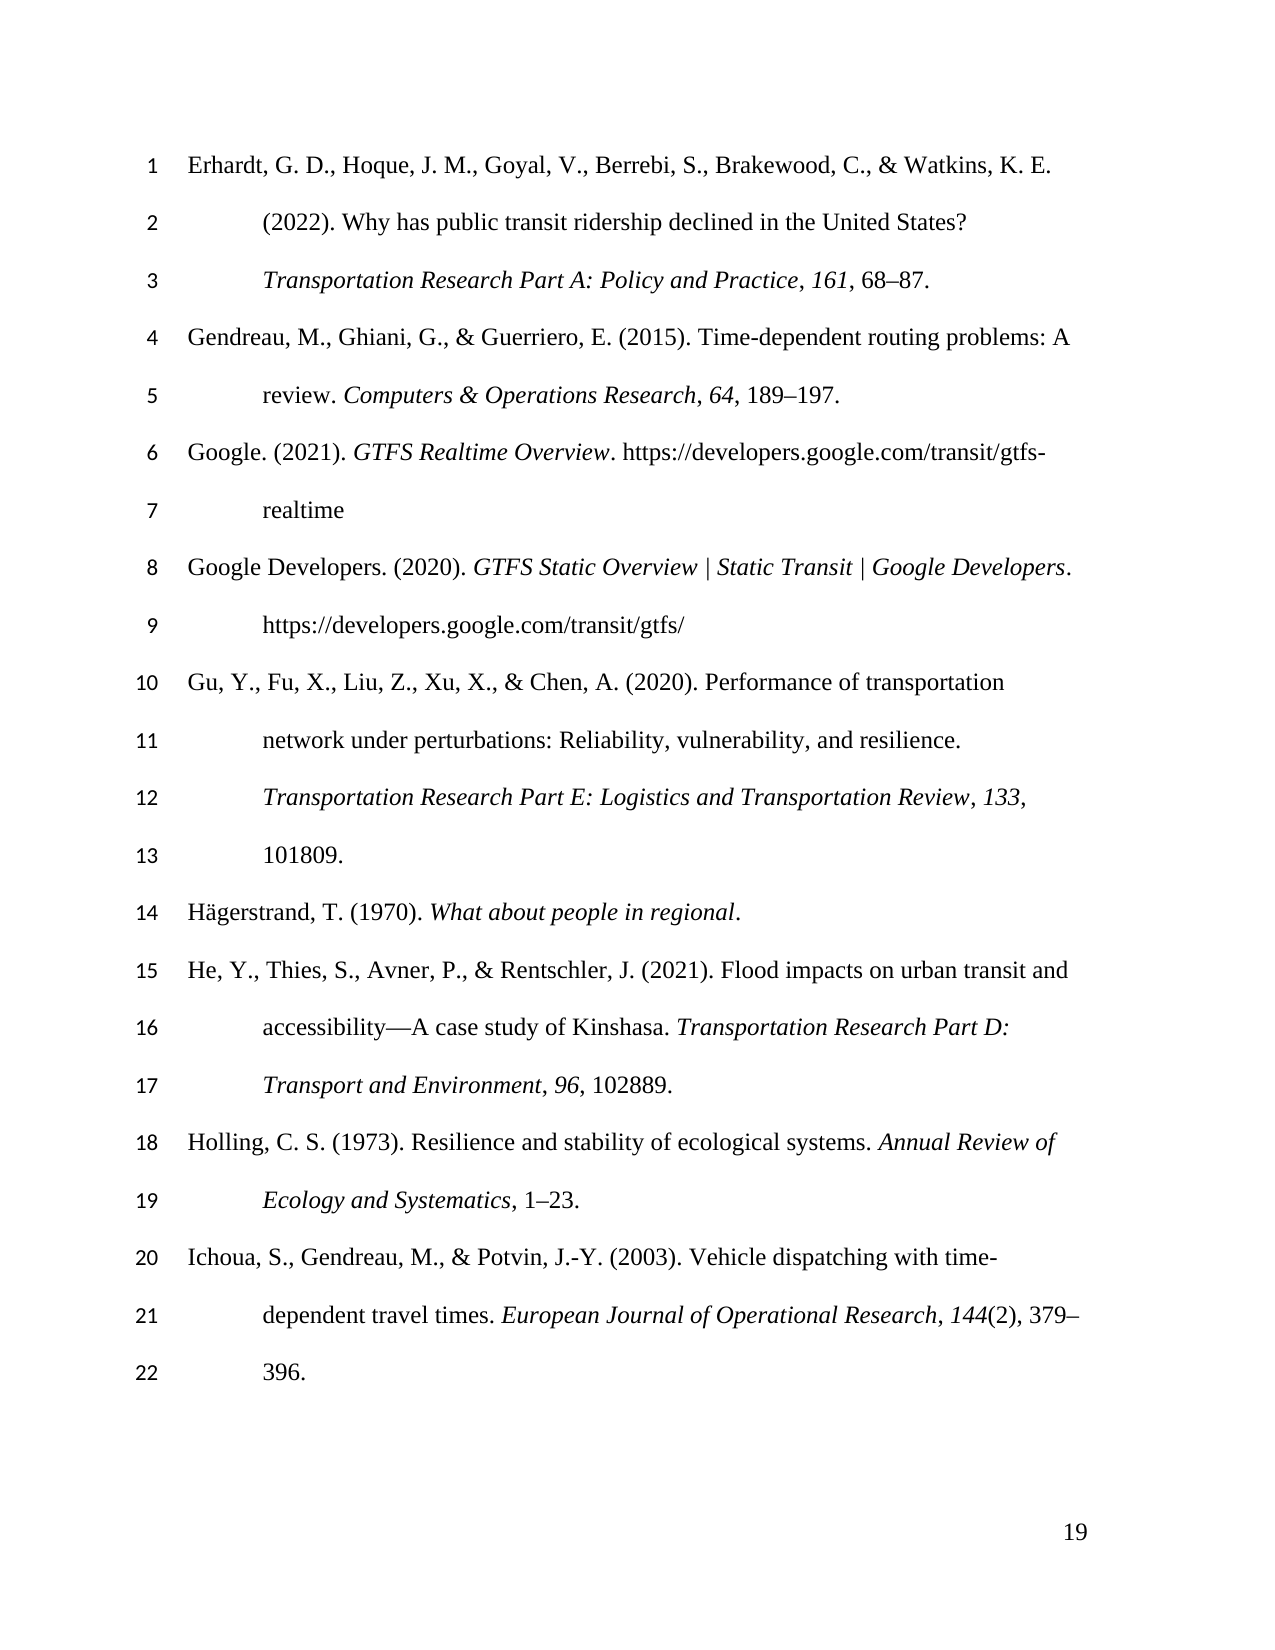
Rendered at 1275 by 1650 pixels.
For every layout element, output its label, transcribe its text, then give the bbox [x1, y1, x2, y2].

text Erhardt, G. D., Hoque, J. M., Goyal, V., Berrebi, S., Brakewood, C., & Watkins, K. E. (2022). Why has public transit ridership declined in the United States? Transportation Research Part A: Policy and Practice, 161, 68–87. [187, 150, 1087, 294]
text Gu, Y., Fu, X., Liu, Z., Xu, X., & Chen, A. (2020). Performance of transportation network under perturbations: Reliability, vulnerability, and resilience. Transportation Research Part E: Logistics and Transportation Review, 133, 101809. [187, 667, 1087, 869]
text Google Developers. (2020). GTFS Static Overview | Static Transit | Google Developers. https://developers.google.com/transit/gtfs/ [187, 552, 1087, 639]
text Holling, C. S. (1973). Resilience and stability of ecological systems. Annual Review of Ecology and Systematics, 1–23. [187, 1127, 1087, 1214]
text He, Y., Thies, S., Avner, P., & Rentschler, J. (2021). Flood impacts on urban transit and accessibility—A case study of Kinshasa. Transportation Research Part D: Transport and Environment, 96, 102889. [187, 955, 1087, 1099]
text Gendreau, M., Ghiani, G., & Guerriero, E. (2015). Time-dependent routing problems: A review. Computers & Operations Research, 64, 189–197. [187, 322, 1087, 409]
text Hägerstrand, T. (1970). What about people in regional. [187, 897, 1087, 926]
text Google. (2021). GTFS Realtime Overview. https://developers.google.com/transit/gtfs-realtime [187, 437, 1087, 524]
text Ichoua, S., Gendreau, M., & Potvin, J.-Y. (2003). Vehicle dispatching with time-dependent travel times. European Journal of Operational Research, 144(2), 379–396. [187, 1242, 1087, 1386]
